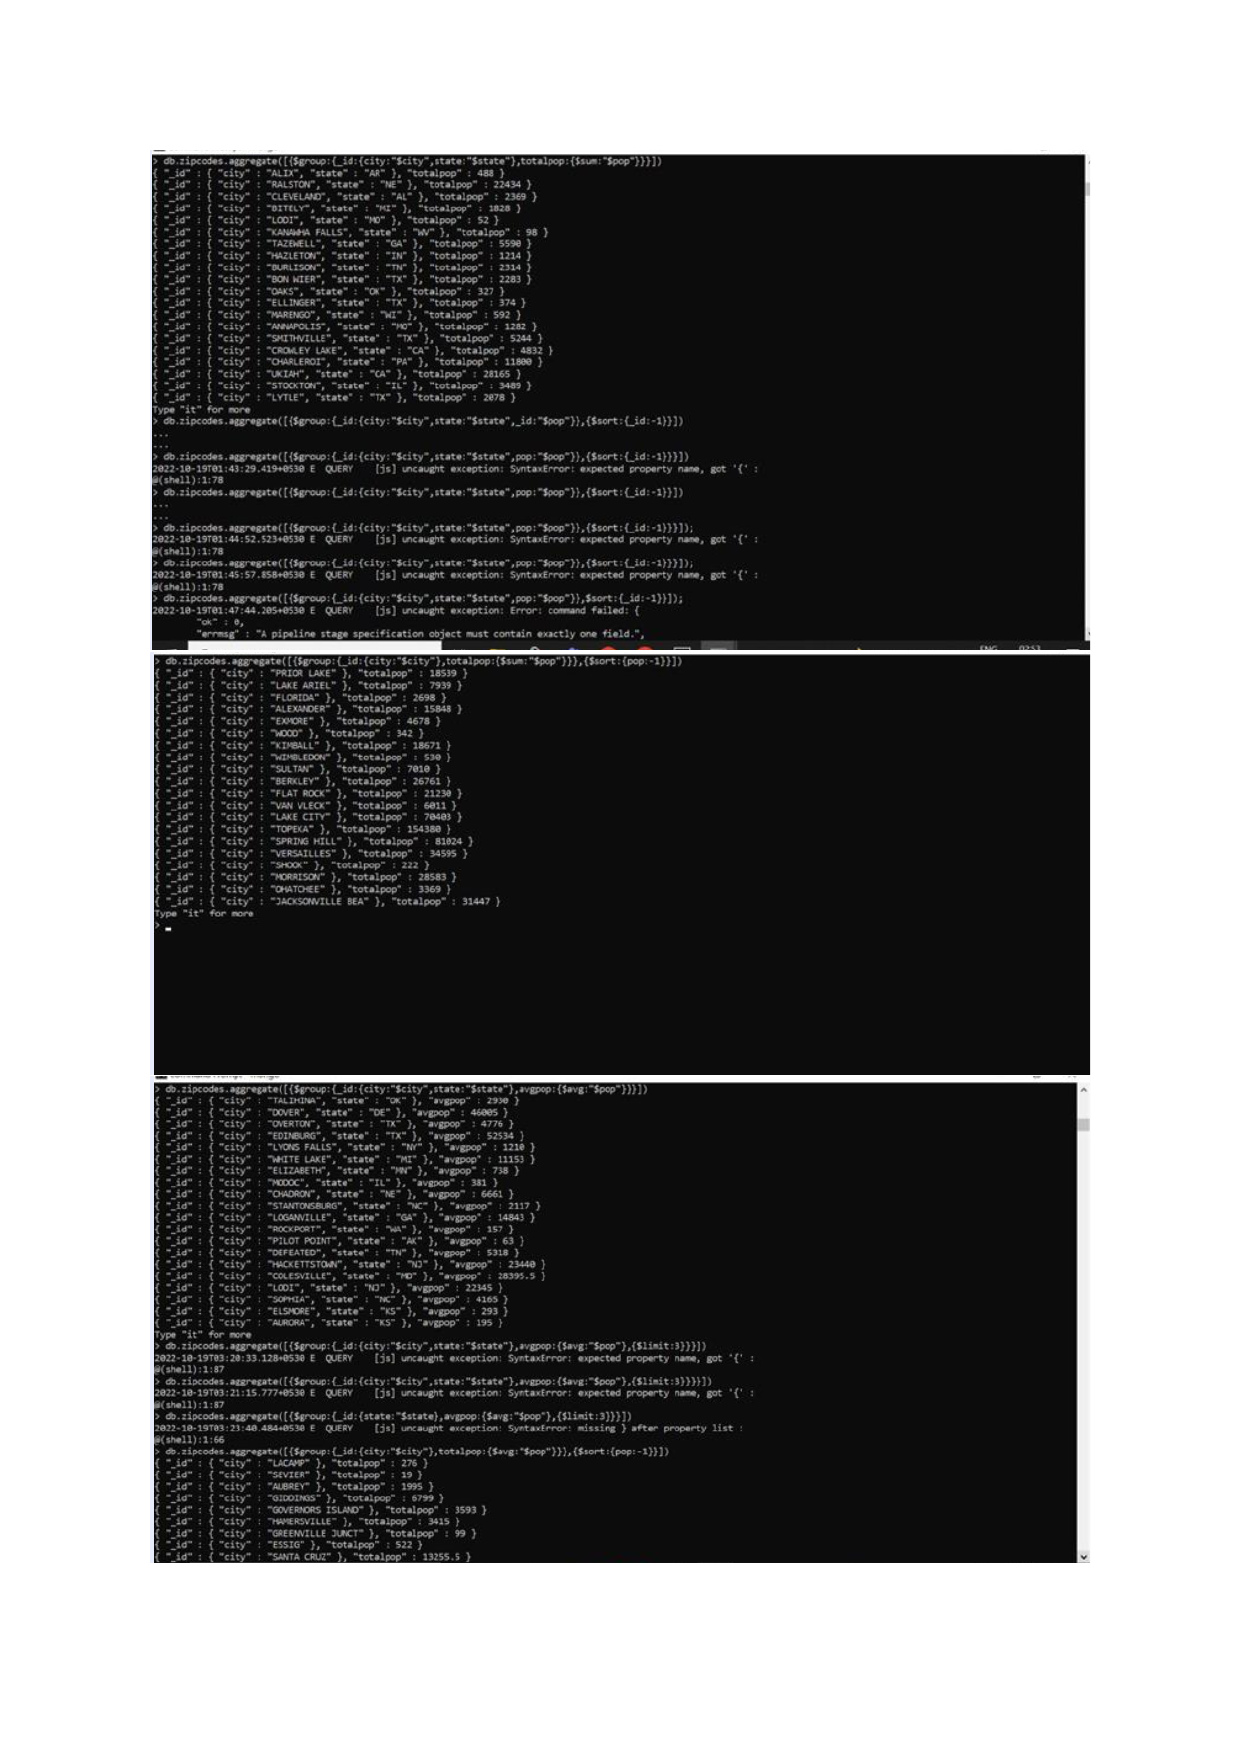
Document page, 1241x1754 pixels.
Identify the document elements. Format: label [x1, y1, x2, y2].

picture [150, 652, 1091, 1075]
picture [150, 1076, 1091, 1563]
picture [150, 150, 1091, 650]
